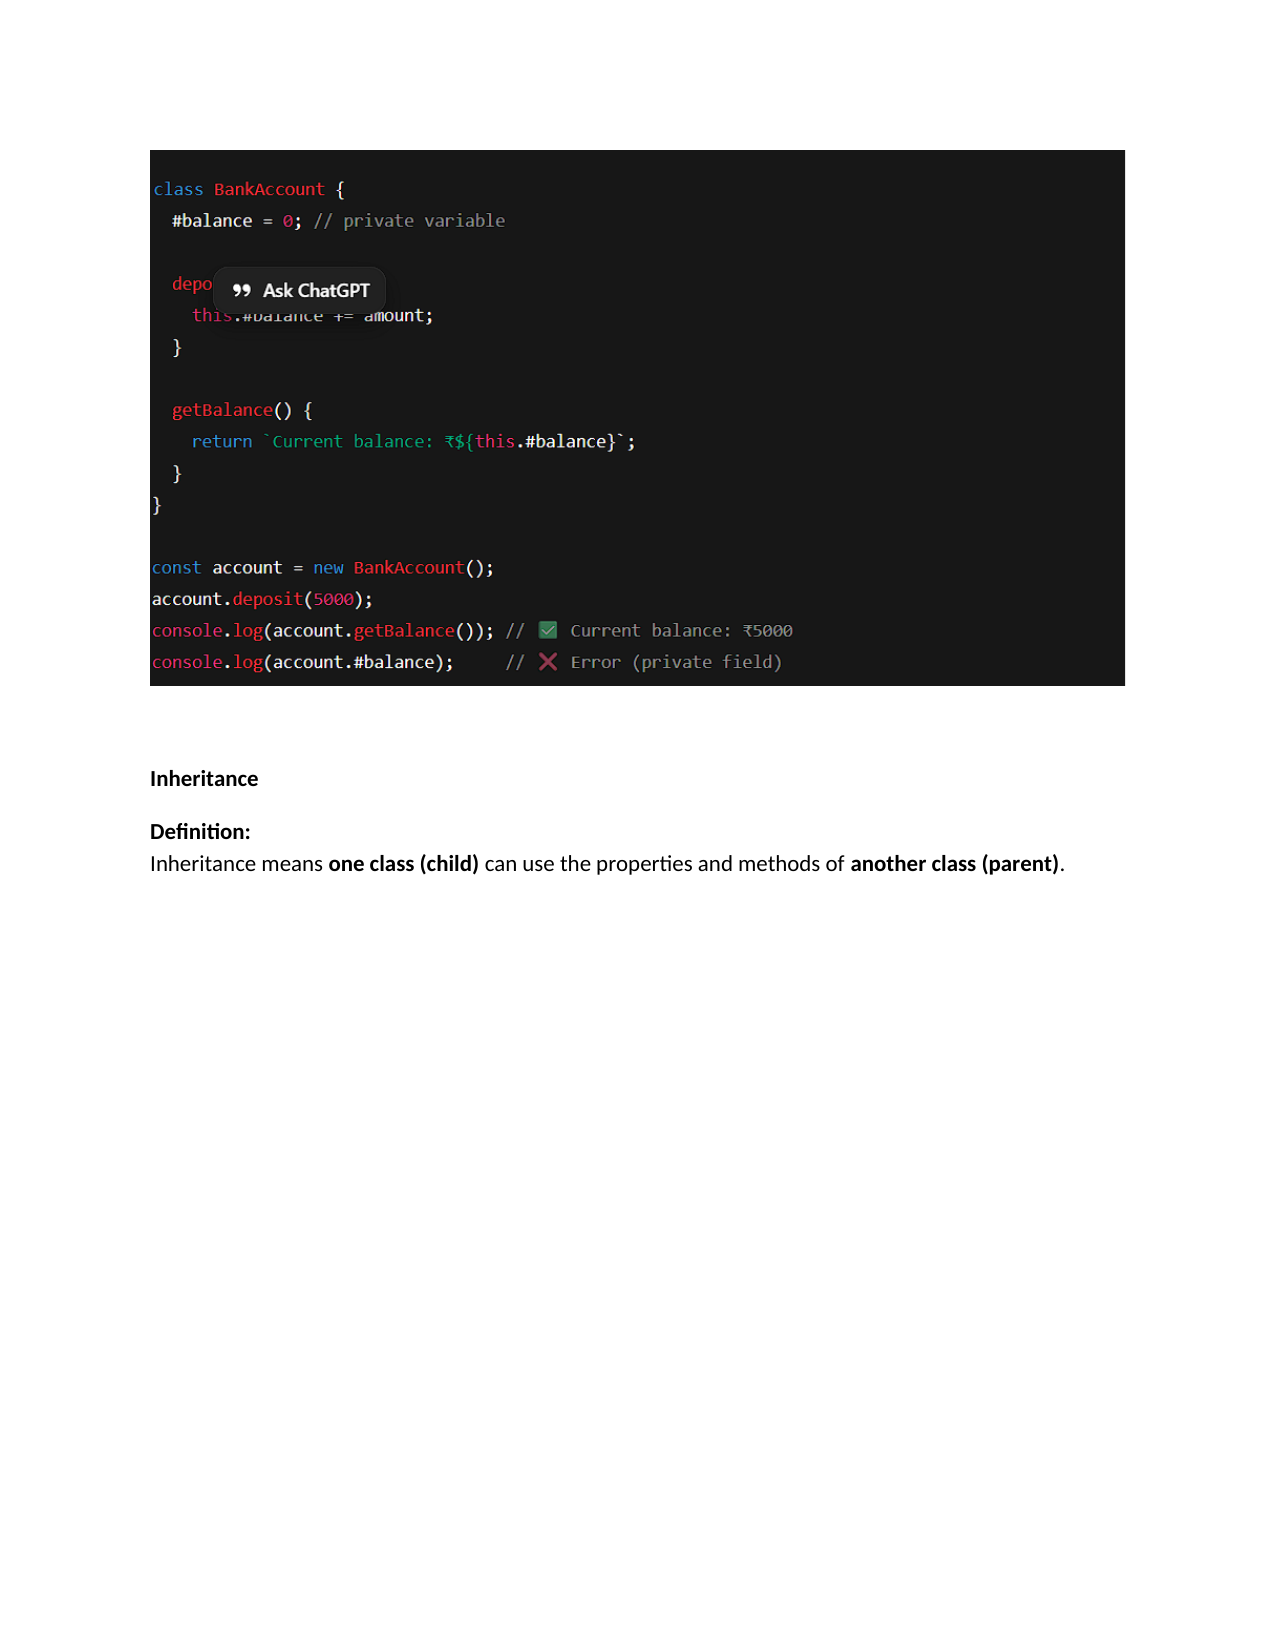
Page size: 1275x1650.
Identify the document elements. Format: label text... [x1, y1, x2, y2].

text Inheritance [150, 764, 1125, 792]
text Definition: Inheritance means one class (child) can use the properties and methods of another class (parent). [150, 817, 1125, 877]
picture [150, 150, 1125, 686]
